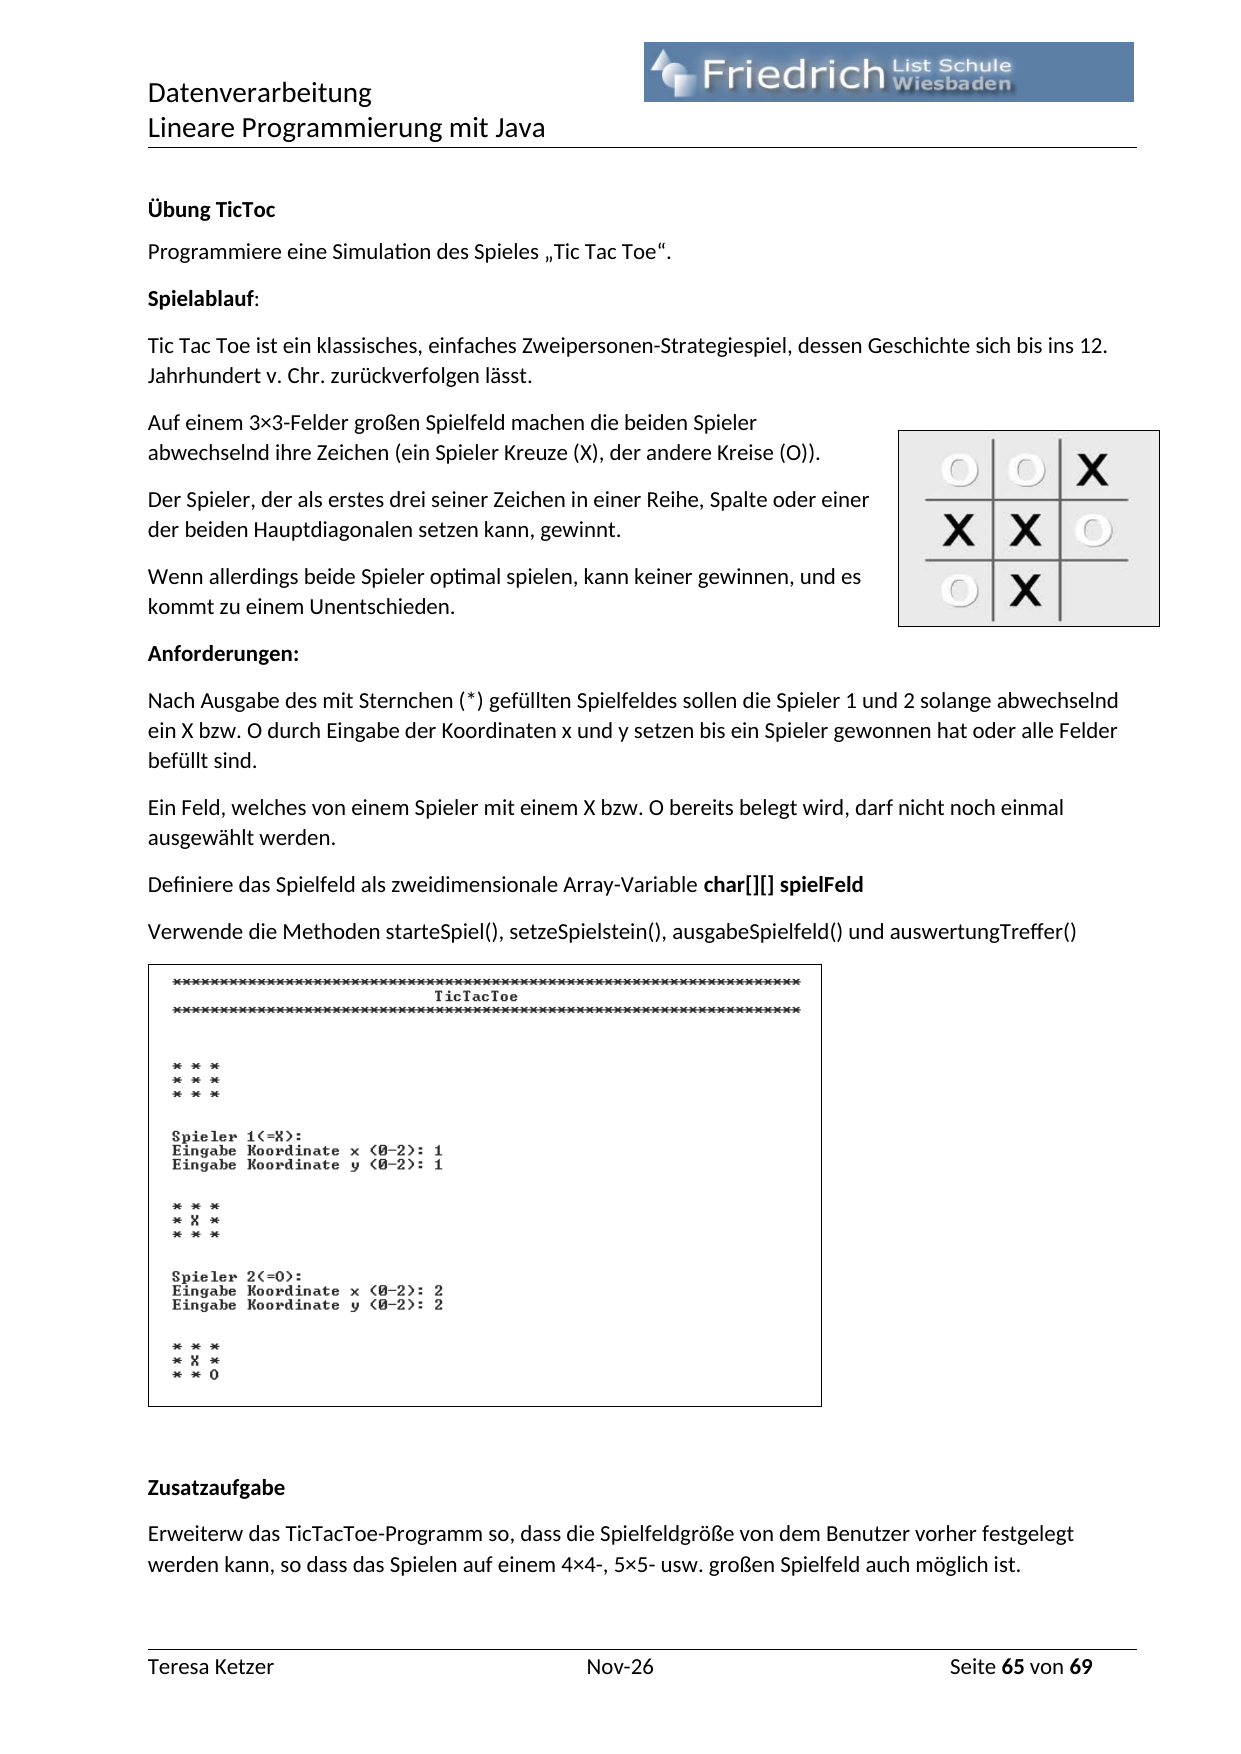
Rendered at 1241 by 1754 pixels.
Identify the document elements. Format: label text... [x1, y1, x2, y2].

text Programmiere eine Simulation des Spieles „Tic Tac Toe“. [148, 237, 1137, 265]
text Nach Ausgabe des mit Sternchen (*) gefüllten Spielfeldes sollen die Spieler 1 und 2 solange abwechselnd ein X bzw. O durch Eingabe der Koordinaten x und y setzen bis ein Spieler gewonnen hat oder alle Felder befüllt sind. [148, 686, 1137, 774]
text Erweiterw das TicTacToe-Programm so, dass die Spielfeldgröße von dem Benutzer vorher festgelegt werden kann, so dass das Spielen auf einem 4×4-, 5×5- usw. großen Spielfeld auch möglich ist. [148, 1519, 1137, 1578]
text Wenn allerdings beide Spieler optimal spielen, kann keiner gewinnen, und es kommt zu einem Unentschieden. [148, 562, 898, 620]
text Auf einem 3×3-Felder großen Spielfeld machen die beiden Spieler abwechselnd ihre Zeichen (ein Spieler Kreuze (X), der andere Kreise (O)). [148, 408, 1137, 466]
text Tic Tac Toe ist ein klassisches, einfaches Zweipersonen-Strategiespiel, dessen Geschichte sich bis ins 12. Jahrhundert v. Chr. zurückverfolgen lässt. [148, 331, 1137, 389]
picture [899, 431, 1159, 626]
picture [643, 42, 1134, 102]
picture [149, 965, 821, 1406]
text Spielablauf: [148, 284, 1137, 312]
text Zusatzaufgabe [148, 1473, 1137, 1501]
text Der Spieler, der als erstes drei seiner Zeichen in einer Reihe, Spalte oder einer der beiden Hauptdiagonalen setzen kann, gewinnt. [148, 485, 898, 543]
subtitle Übung TicToc [148, 195, 1137, 223]
text Anforderungen: [148, 639, 1137, 667]
text Ein Feld, welches von einem Spieler mit einem X bzw. O bereits belegt wird, darf nicht noch einmal ausgewählt werden. [148, 793, 1137, 851]
text Definiere das Spielfeld als zweidimensionale Array-Variable char[][] spielFeld [148, 870, 1137, 898]
text Verwende die Methoden starteSpiel(), setzeSpielstein(), ausgabeSpielfeld() und auswertungTreffer() [148, 917, 1137, 945]
